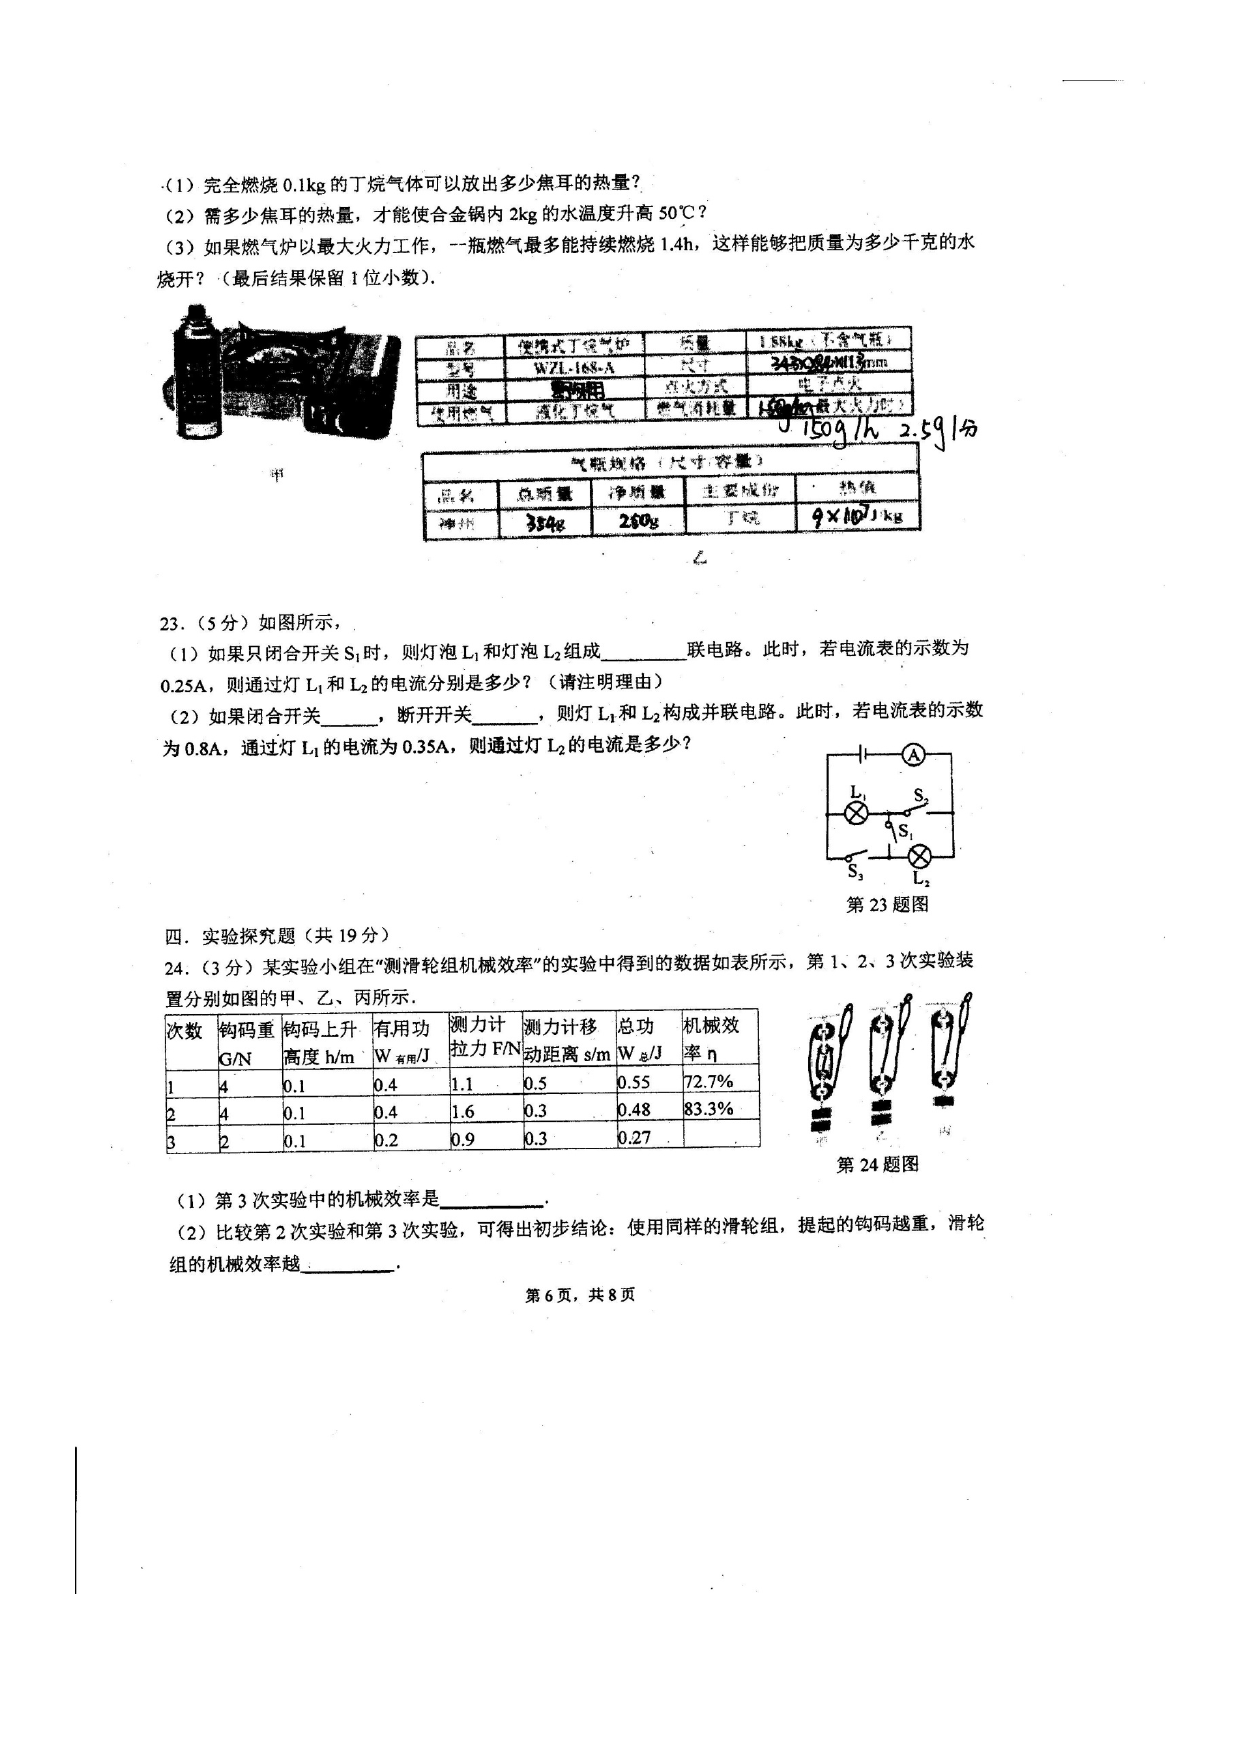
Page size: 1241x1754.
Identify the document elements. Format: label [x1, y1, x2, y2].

picture [75, 80, 1166, 1594]
